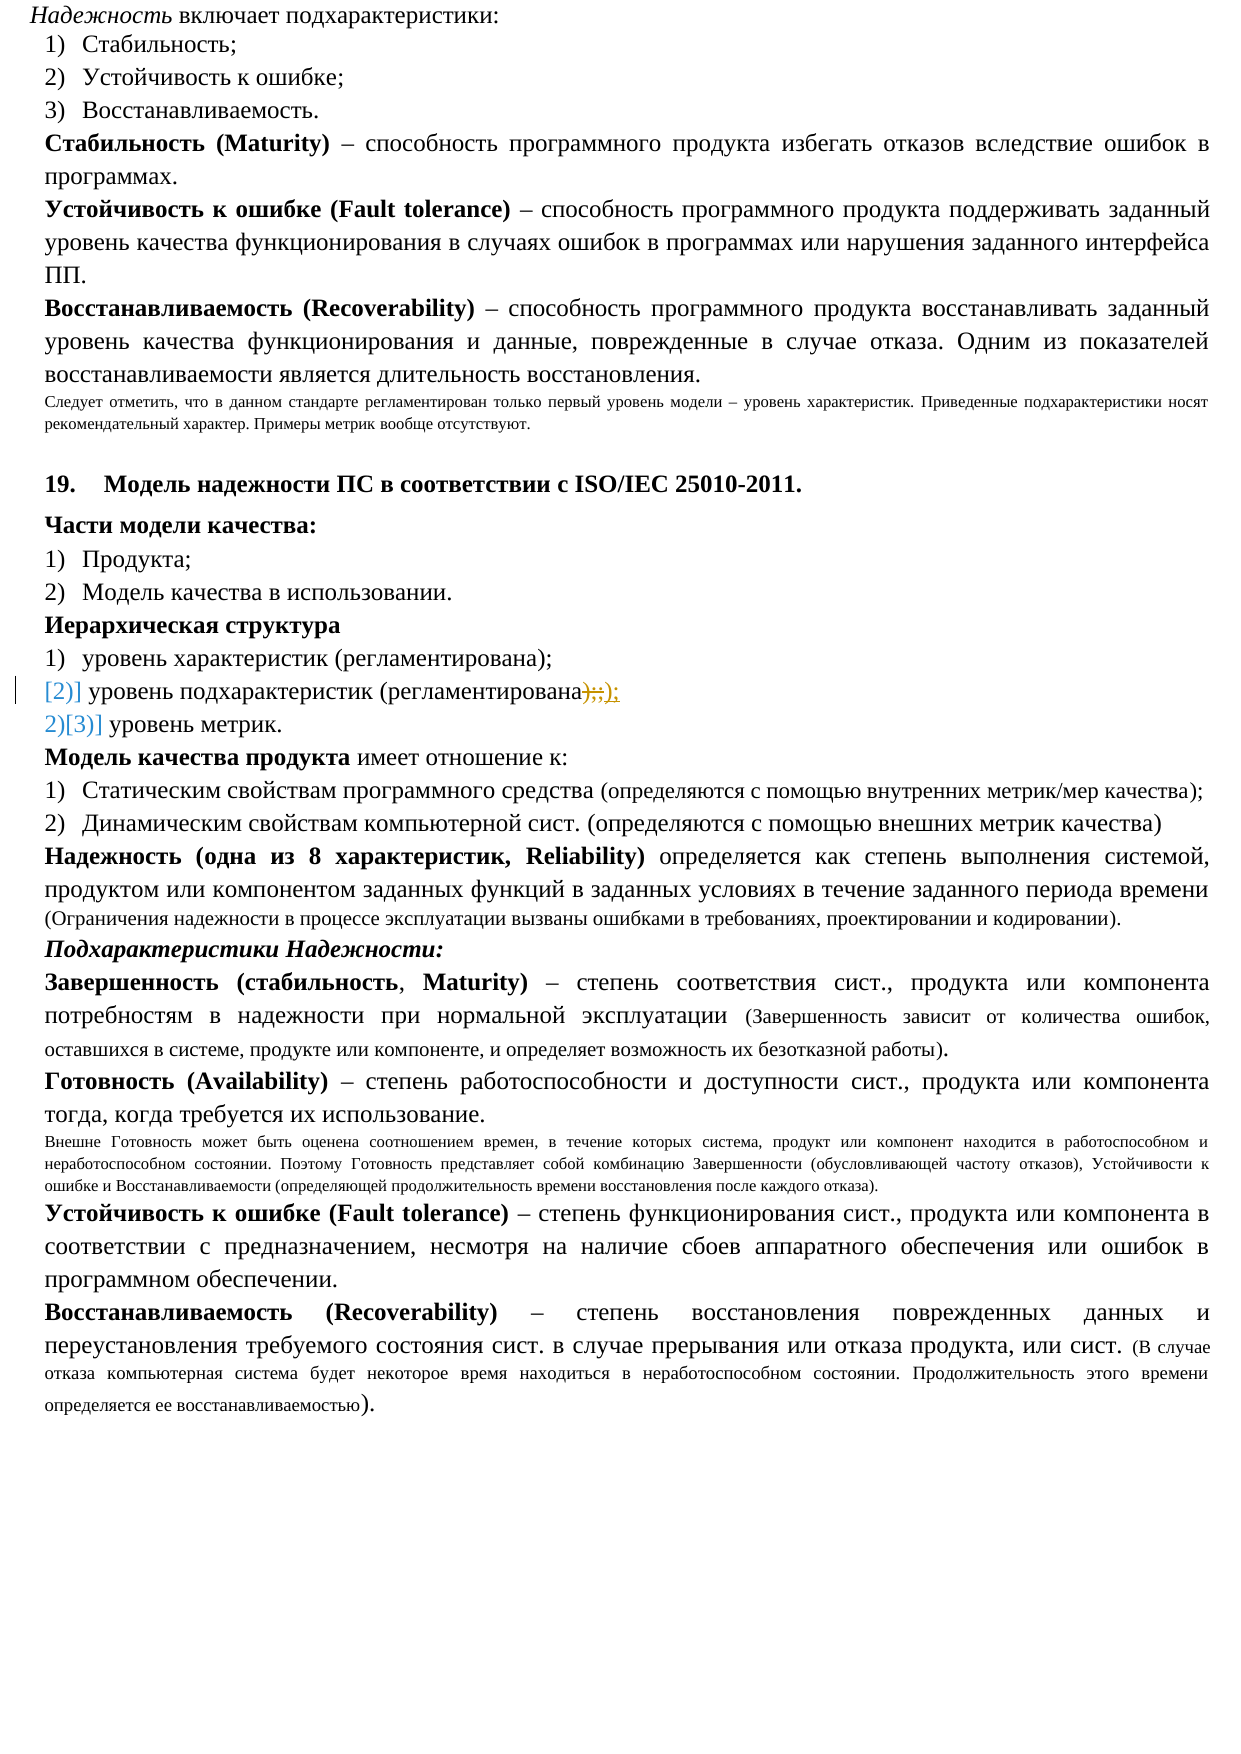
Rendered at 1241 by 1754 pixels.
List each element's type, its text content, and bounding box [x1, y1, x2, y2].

text Устойчивость к ошибке (Fault tolerance) – степень функционирования сист., продукта или компонента в соответствии с предназначением, несмотря на наличие сбоев аппаратного обеспечения или ошибок в программном обеспечении. [44, 1198, 1211, 1293]
list Восстанавливаемость. [44, 95, 1211, 123]
list Статическим свойствам программного средства (определяются с помощью внутренних метрик/мер качества); [44, 775, 1211, 803]
text Следует отметить, что в данном стандарте регламентирован только первый уровень модели – уровень характеристик. Приведенные подхарактеристики носят рекомендательный характер. Примеры метрик вообще отсутствуют. [44, 392, 1211, 433]
list Продукта; [44, 544, 1211, 572]
text Иерархическая структура [44, 610, 1211, 638]
text Надежность (одна из 8 характеристик, Reliability) определяется как степень выполнения системой, продуктом или компонентом заданных функций в заданных условиях в течение заданного периода времени (Ограничения надежности в процессе эксплуатации вызваны ошибками в требованиях, проектировании и кодировании). [44, 841, 1211, 930]
text Надежность включает подхарактеристики: [29, 0, 1211, 29]
text Стабильность (Maturity) – способность программного продукта избегать отказов вследствие ошибок в программах. [44, 128, 1211, 189]
text Готовность (Availability) – степень работоспособности и доступности сист., продукта или компонента тогда, когда требуется их использование. [44, 1066, 1211, 1128]
text Внешне Готовность может быть оценена соотношением времен, в течение которых система, продукт или компонент находится в работоспособном и неработоспособном состоянии. Поэтому Готовность представляет собой комбинацию Завершенности (обусловливающей частоту отказов), Устойчивости к ошибке и Восстанавливаемости (определяющей продолжительность времени восстановления после каждого отказа). [44, 1132, 1211, 1195]
text Восстанавливаемость (Recoverability) – способность программного продукта восстанавливать заданный уровень качества функционирования и данные, поврежденные в случае отказа. Одним из показателей восстанавливаемости является длительность восстановления. [44, 293, 1211, 388]
subtitle Модель надежности ПС в соответствии с ISO/IEC 25010-2011. [44, 469, 1211, 498]
list Стабильность; [44, 29, 1211, 57]
text Завершенность (стабильность, Maturity) – степень соответствия сист., продукта или компонента потребностям в надежности при нормальной эксплуатации (Завершенность зависит от количества ошибок, оставшихся в системе, продукте или компоненте, и определяет возможность их безотказной работы). [44, 967, 1211, 1062]
list уровень метрик. [44, 709, 1211, 737]
text Части модели качества: [44, 511, 1211, 539]
list Модель качества в использовании. [44, 577, 1211, 605]
text Подхарактеристики Надежности: [44, 934, 1211, 962]
list уровень подхарактеристик (регламентирована [44, 676, 1211, 704]
text Восстанавливаемость (Recoverability) – степень восстановления поврежденных данных и переустановления требуемого состояния сист. в случае прерывания или отказа продукта, или сист. (В случае отказа компьютерная система будет некоторое время находиться в неработоспособном состоянии. Продолжительность этого времени определяется ее восстанавливаемостью). [44, 1297, 1211, 1416]
list Устойчивость к ошибке; [44, 62, 1211, 91]
text Модель качества продукта имеет отношение к: [44, 742, 1211, 771]
list Динамическим свойствам компьютерной сист. (определяются с помощью внешних метрик качества) [44, 808, 1211, 837]
text Устойчивость к ошибке (Fault tolerance) – способность программного продукта поддерживать заданный уровень качества функционирования в случаях ошибок в программах или нарушения заданного интерфейса ПП. [44, 194, 1211, 289]
list уровень характеристик (регламентирована); [44, 643, 1211, 671]
